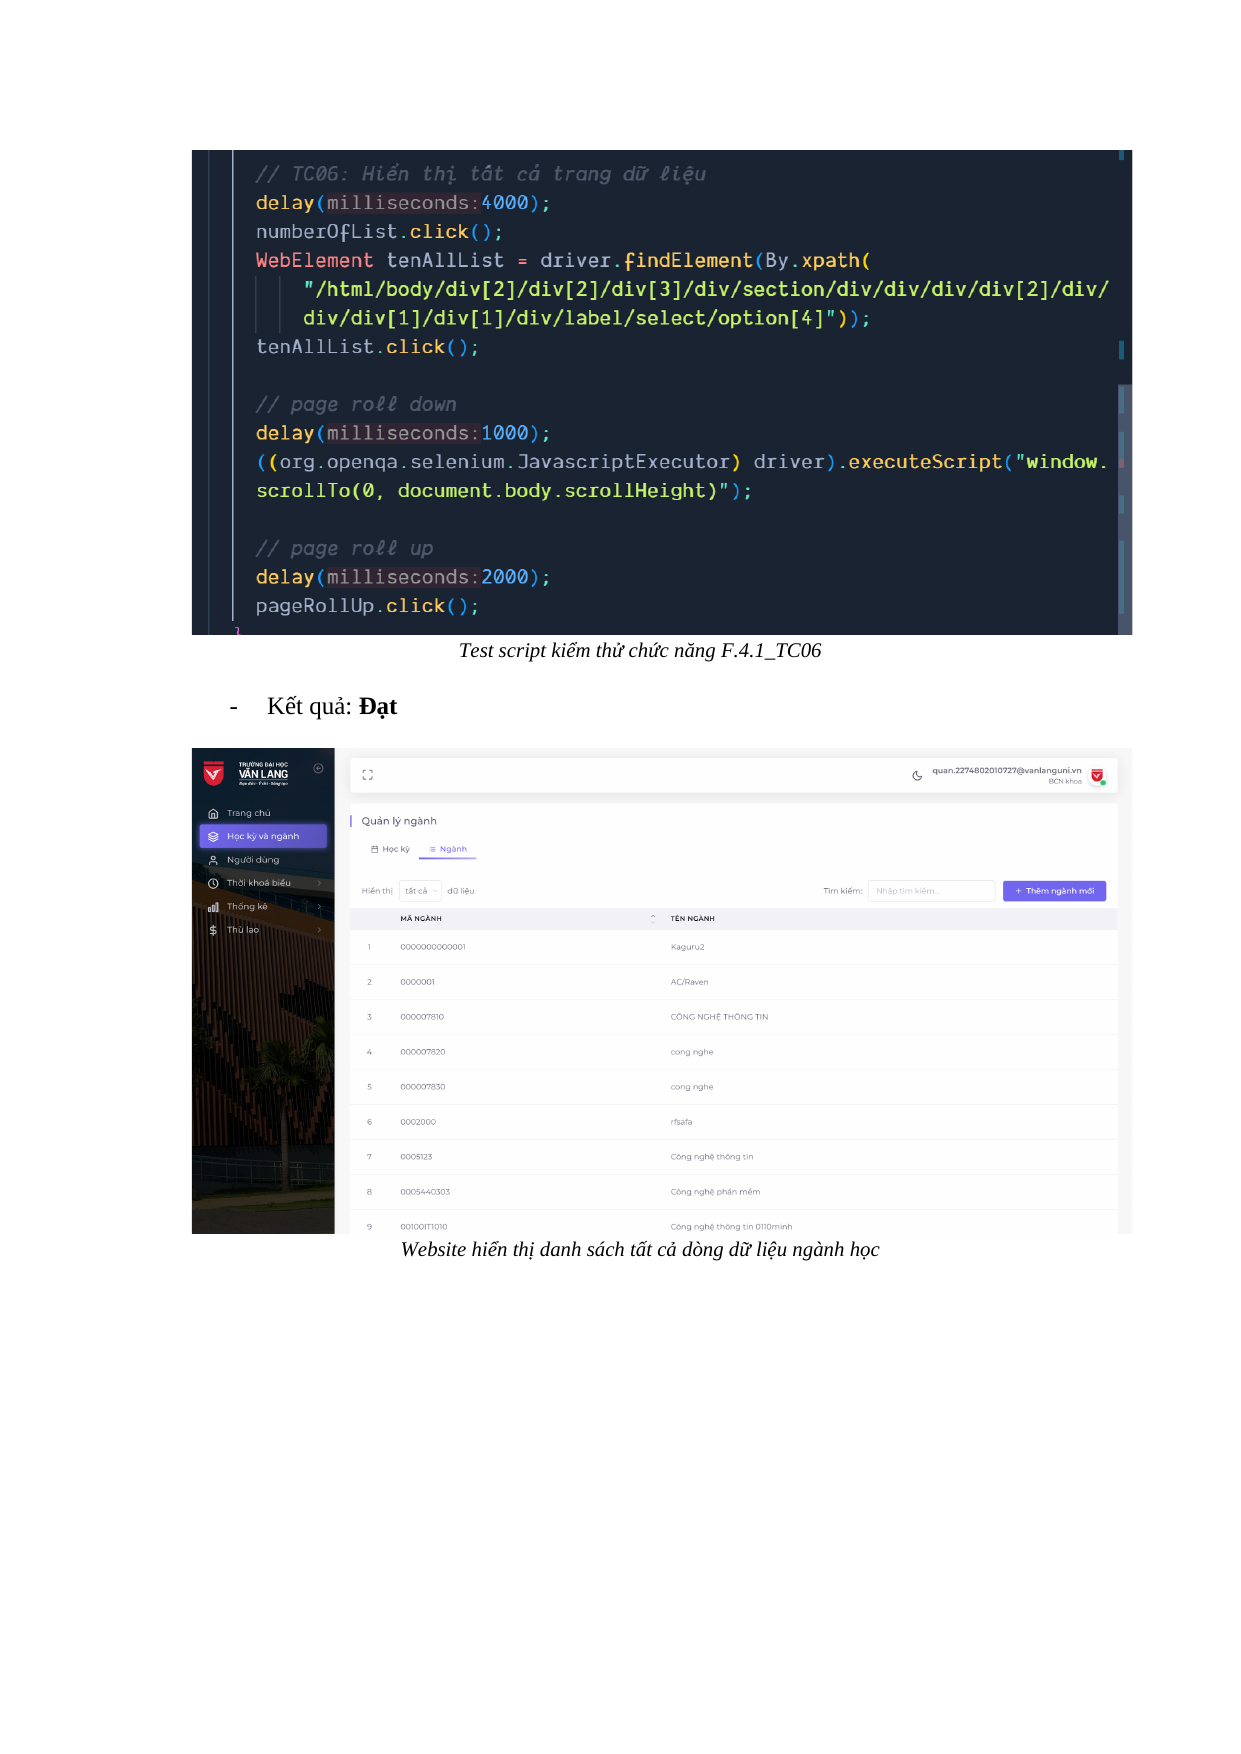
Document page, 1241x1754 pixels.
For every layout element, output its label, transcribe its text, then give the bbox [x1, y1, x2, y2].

text Website hiển thị danh sách tất cả dòng dữ liệu ngành học [192, 1234, 1090, 1261]
list Kết quả: Đạt [229, 691, 1090, 719]
text Test script kiểm thử chức năng F.4.1_TC06 [192, 635, 1090, 662]
picture [191, 150, 1133, 635]
picture [191, 748, 1133, 1234]
